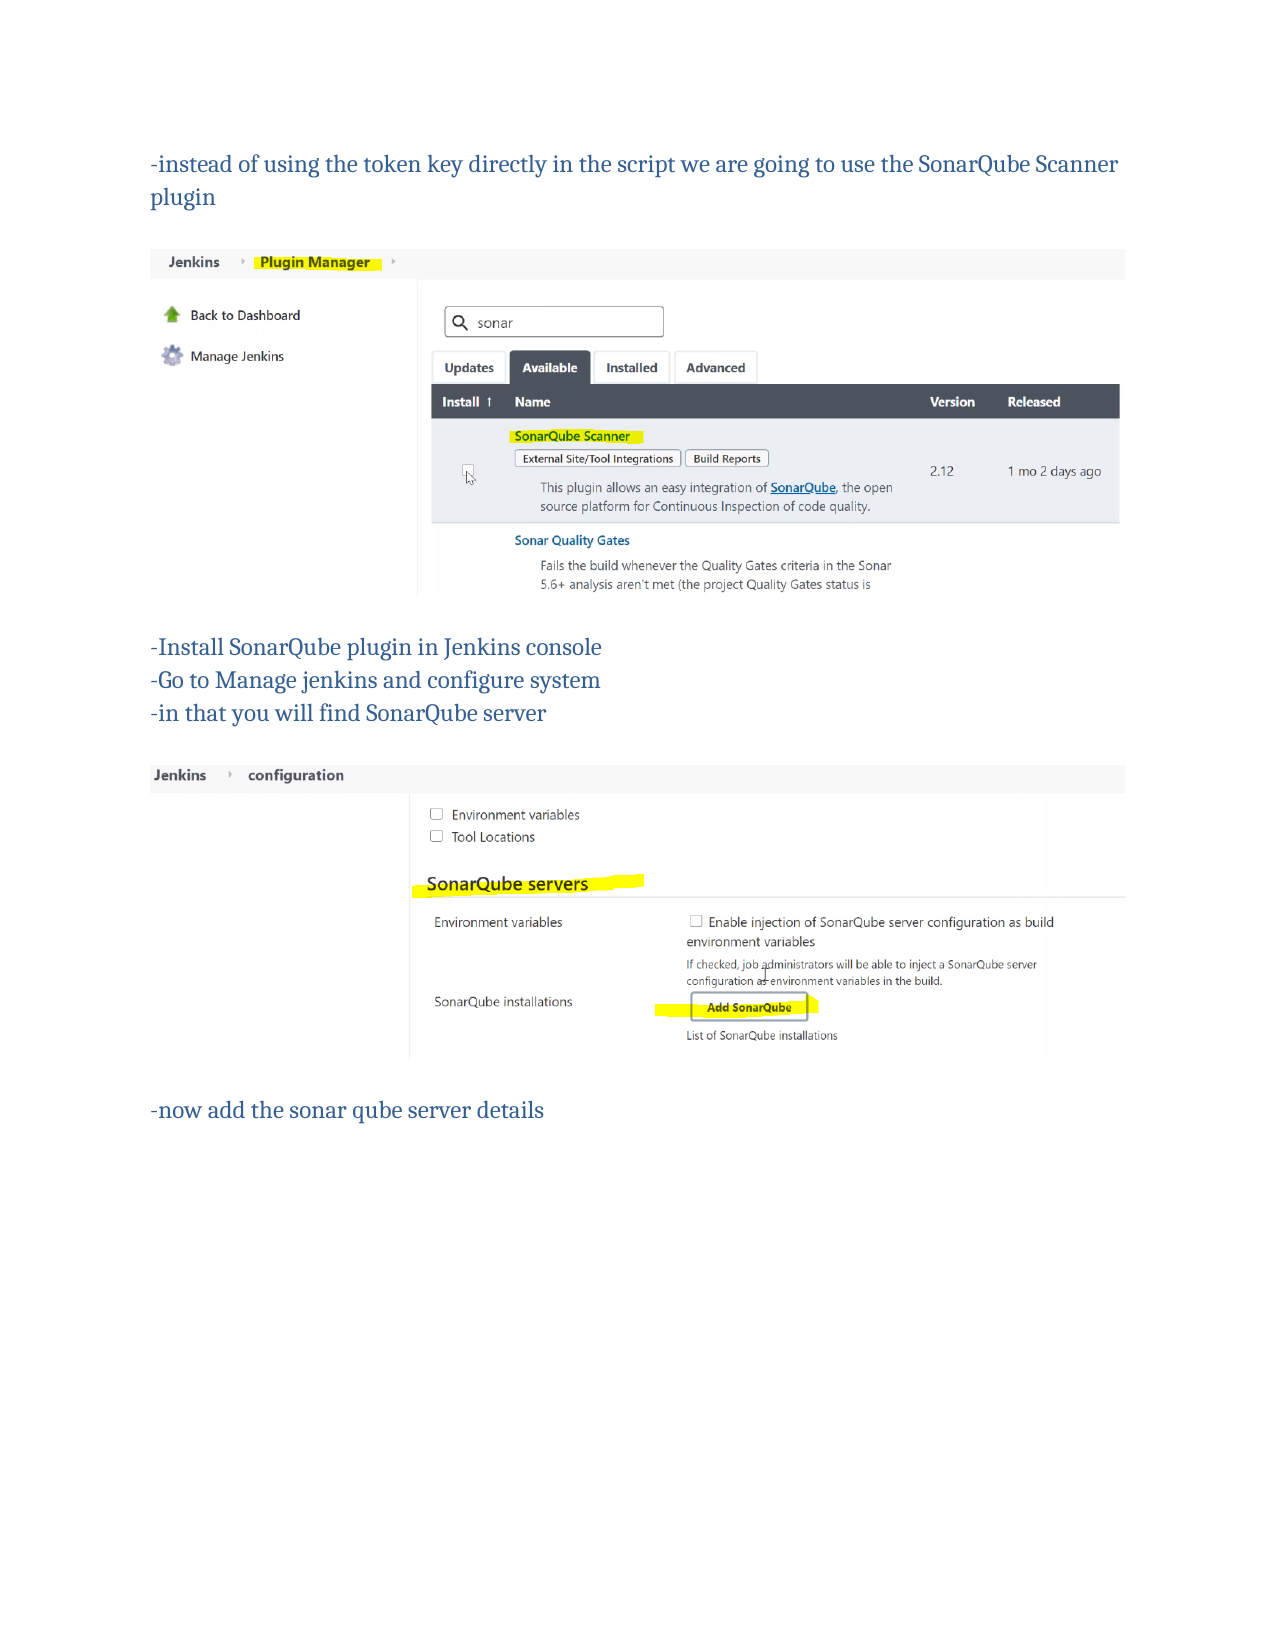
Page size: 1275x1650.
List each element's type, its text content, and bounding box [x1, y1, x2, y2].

text -now add the sonar qube server details [150, 1096, 1125, 1124]
text -in that you will find SonarQube server [150, 699, 1125, 728]
text -Go to Manage jenkins and configure system [150, 666, 1125, 695]
picture [150, 249, 1125, 596]
text -instead of using the token key directly in the script we are going to use the SonarQube Scanner plugin [150, 150, 1125, 212]
picture [150, 765, 1125, 1059]
text -Install SonarQube plugin in Jenkins console [150, 633, 1125, 662]
